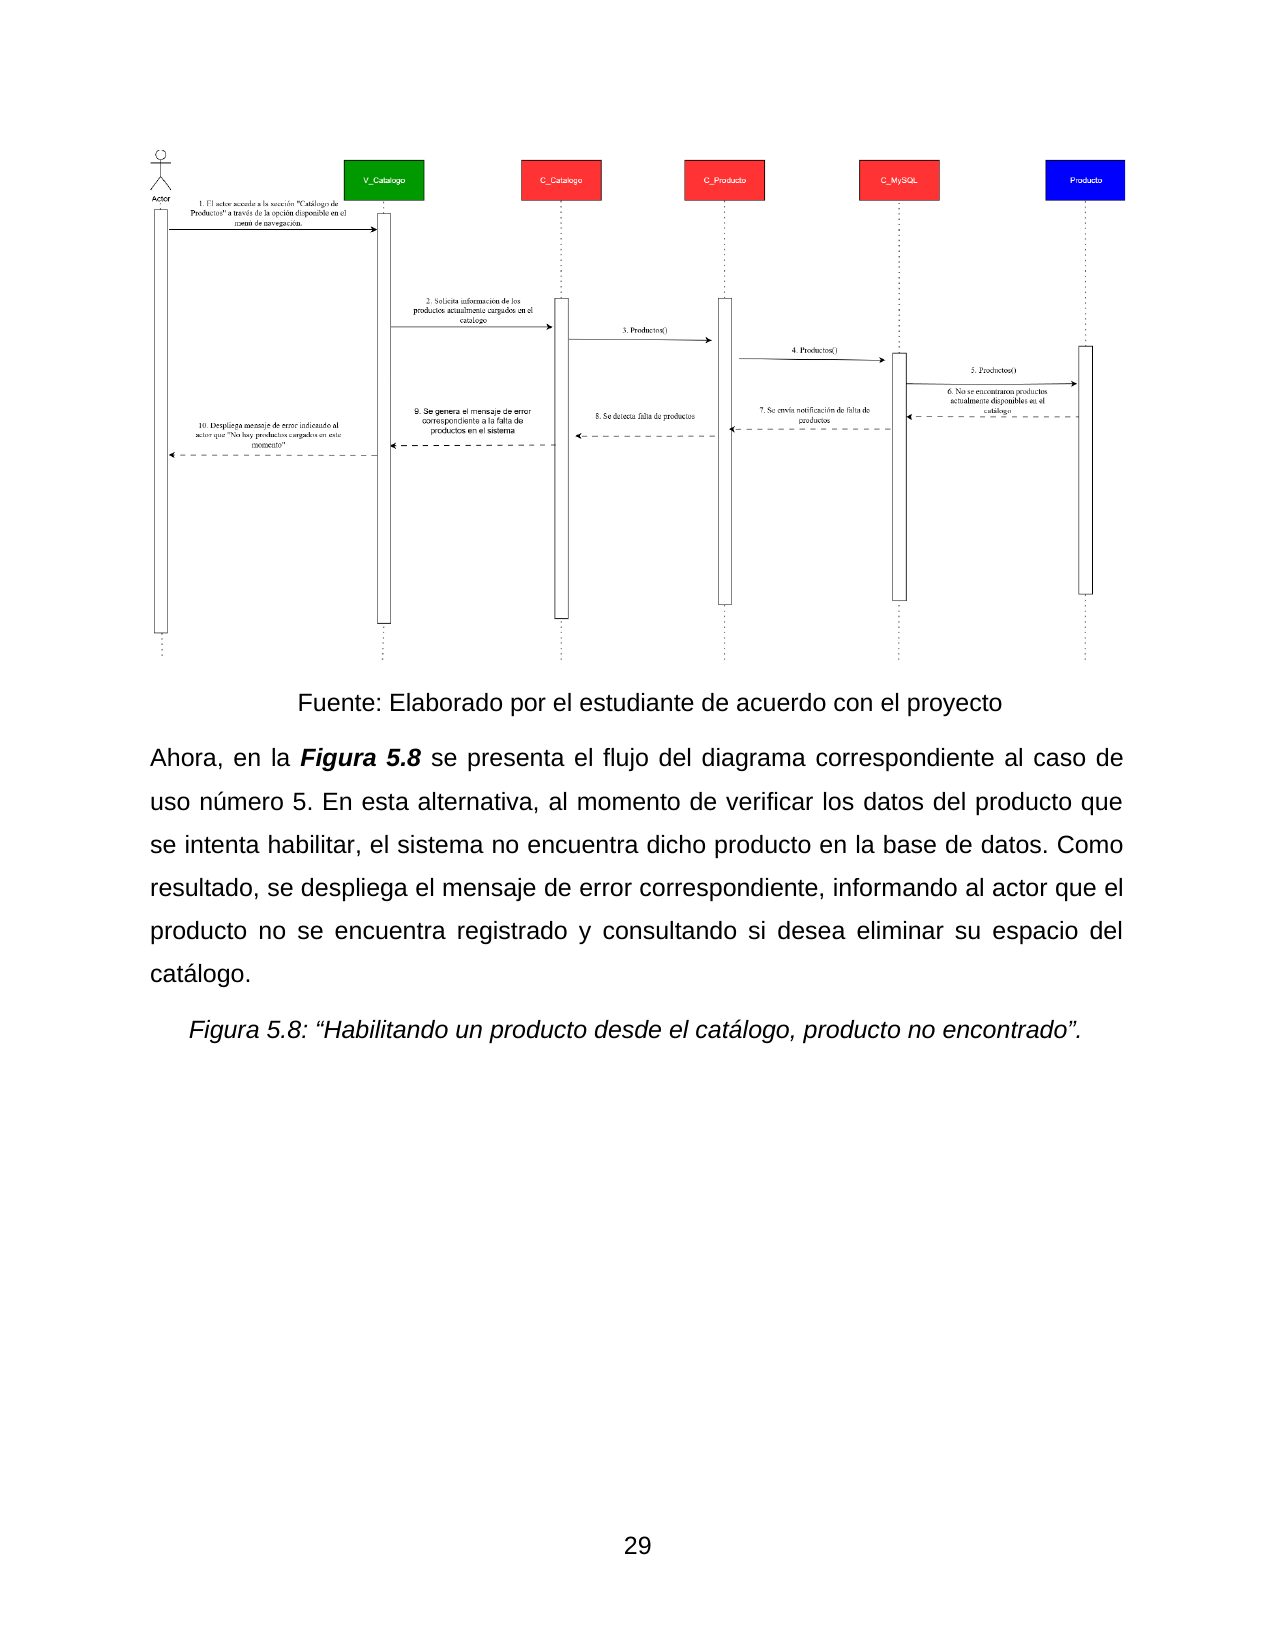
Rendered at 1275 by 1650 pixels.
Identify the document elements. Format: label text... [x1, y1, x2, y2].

text Fuente: Elaborado por el estudiante de acuerdo con el proyecto [224, 688, 1125, 717]
text Ahora, en la Figura 5.8 se presenta el flujo del diagrama correspondiente al caso de uso número 5. En esta alternativa, al momento de verificar los datos del producto que se intenta habilitar, el sistema no encuentra dicho producto en la base de datos. Como resultado, se despliega el mensaje de error correspondiente, informando al actor que el producto no se encuentra registrado y consultando si desea eliminar su espacio del catálogo. [150, 743, 1125, 988]
text Figura 5.8: “Habilitando un producto desde el catálogo, producto no encontrado”. [150, 1015, 1125, 1043]
picture [150, 150, 1125, 661]
